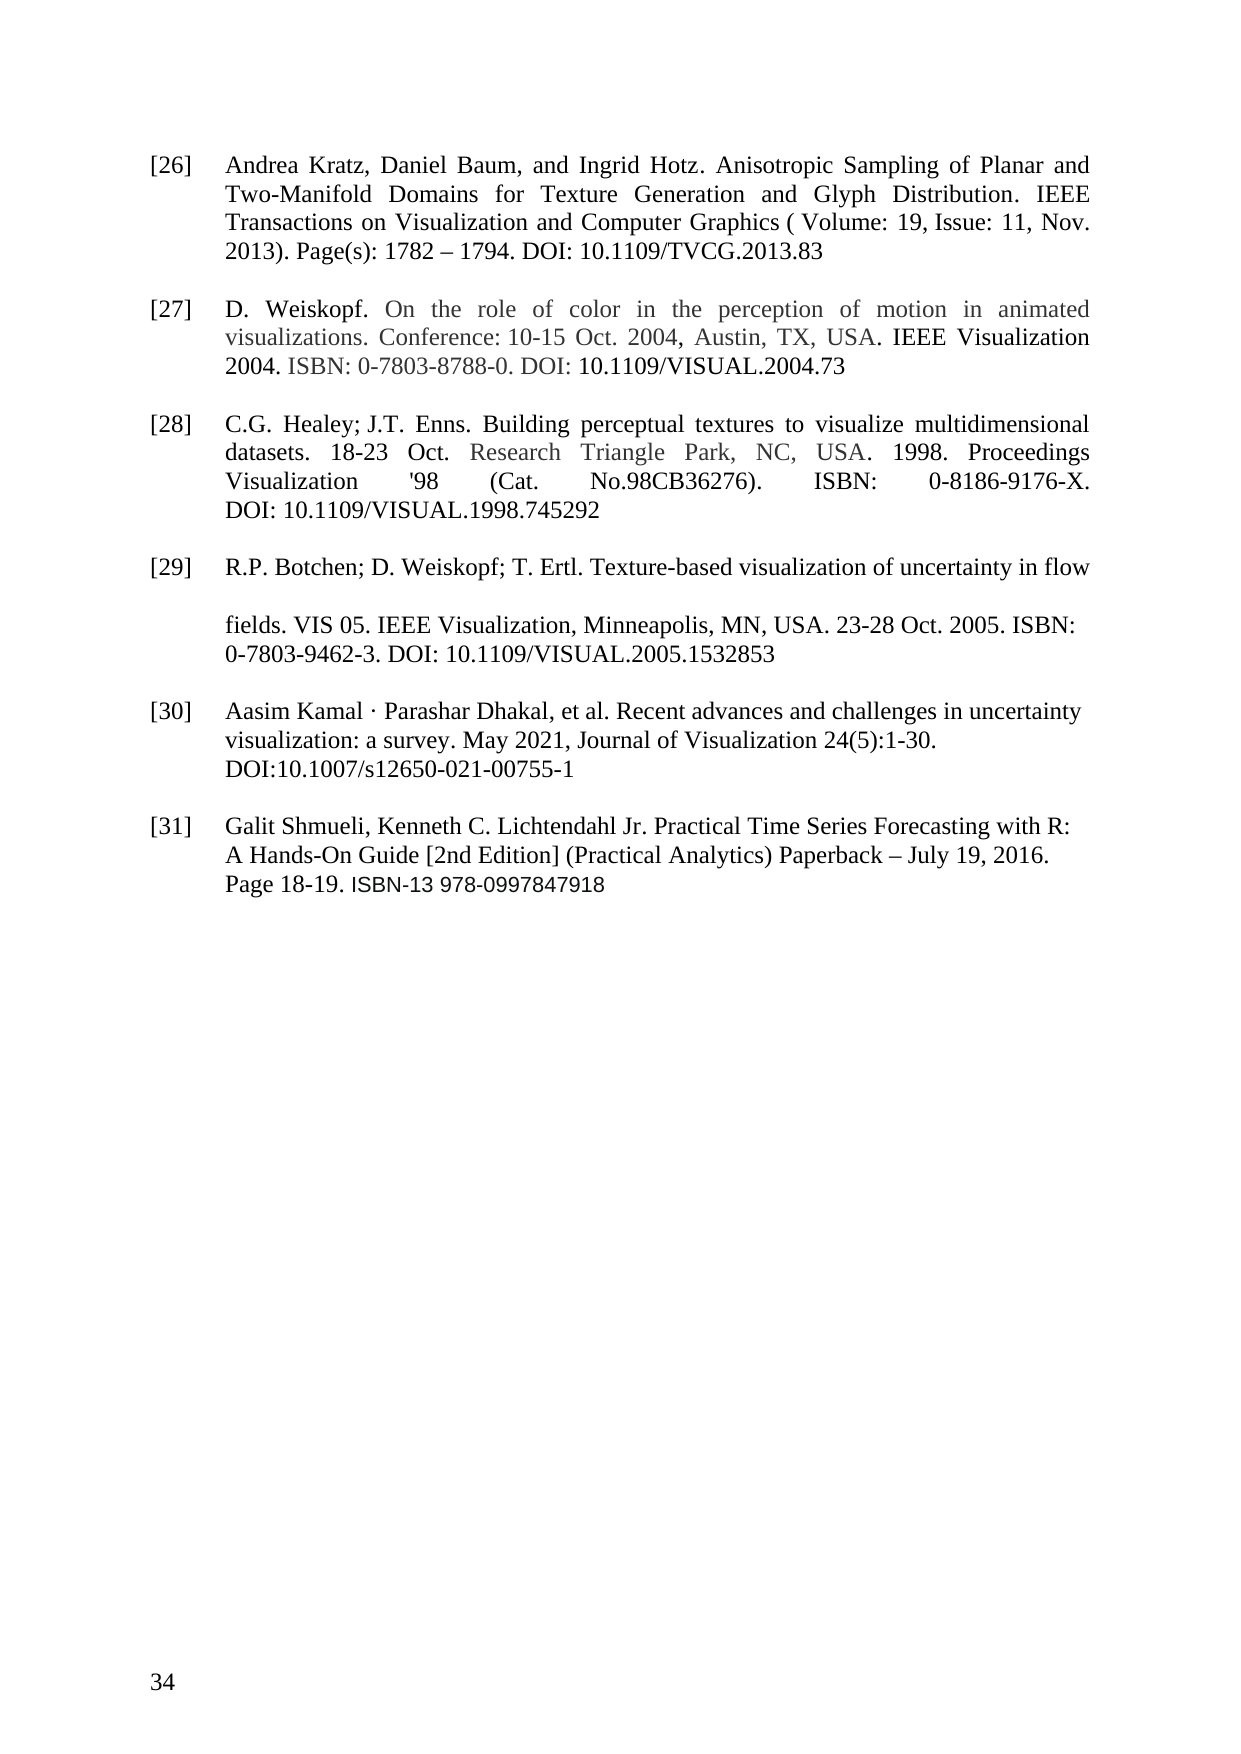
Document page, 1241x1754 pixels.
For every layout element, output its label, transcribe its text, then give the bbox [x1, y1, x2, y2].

text [27] D. Weiskopf. On the role of color in the perception of motion in animated visualizations. Conference: 10-15 Oct. 2004, Austin, TX, USA. IEEE Visualization 2004. ISBN: 0-7803-8788-0. DOI: 10.1109/VISUAL.2004.73 [150, 294, 1090, 380]
text [30] Aasim Kamal · Parashar Dhakal, et al. Recent advances and challenges in uncertainty visualization: a survey. May 2021, Journal of Visualization 24(5):1-30. DOI:10.1007/s12650-021-00755-1 [150, 696, 1090, 782]
text [26] Andrea Kratz, Daniel Baum, and Ingrid Hotz. Anisotropic Sampling of Planar and Two-Manifold Domains for Texture Generation and Glyph Distribution. IEEE Transactions on Visualization and Computer Graphics ( Volume: 19, Issue: 11, Nov. 2013). Page(s): 1782 – 1794. DOI: 10.1109/TVCG.2013.83 [150, 150, 1090, 265]
text [29] R.P. Botchen; D. Weiskopf; T. Ertl. Texture-based visualization of uncertainty in flow fields. VIS 05. IEEE Visualization, Minneapolis, MN, USA. 23-28 Oct. 2005. ISBN: 0-7803-9462-3. DOI: 10.1109/VISUAL.2005.1532853 [150, 552, 1090, 667]
text [31] Galit Shmueli, Kenneth C. Lichtendahl Jr. Practical Time Series Forecasting with R: A Hands-On Guide [2nd Edition] (Practical Analytics) Paperback – July 19, 2016. Page 18-19. ISBN-13 978-0997847918 [150, 811, 1090, 897]
text [28] C.G. Healey; J.T. Enns. Building perceptual textures to visualize multidimensional datasets. 18-23 Oct. Research Triangle Park, NC, USA. 1998. Proceedings Visualization '98 (Cat. No.98CB36276). ISBN: 0-8186-9176-X. DOI: 10.1109/VISUAL.1998.745292 [150, 409, 1090, 524]
